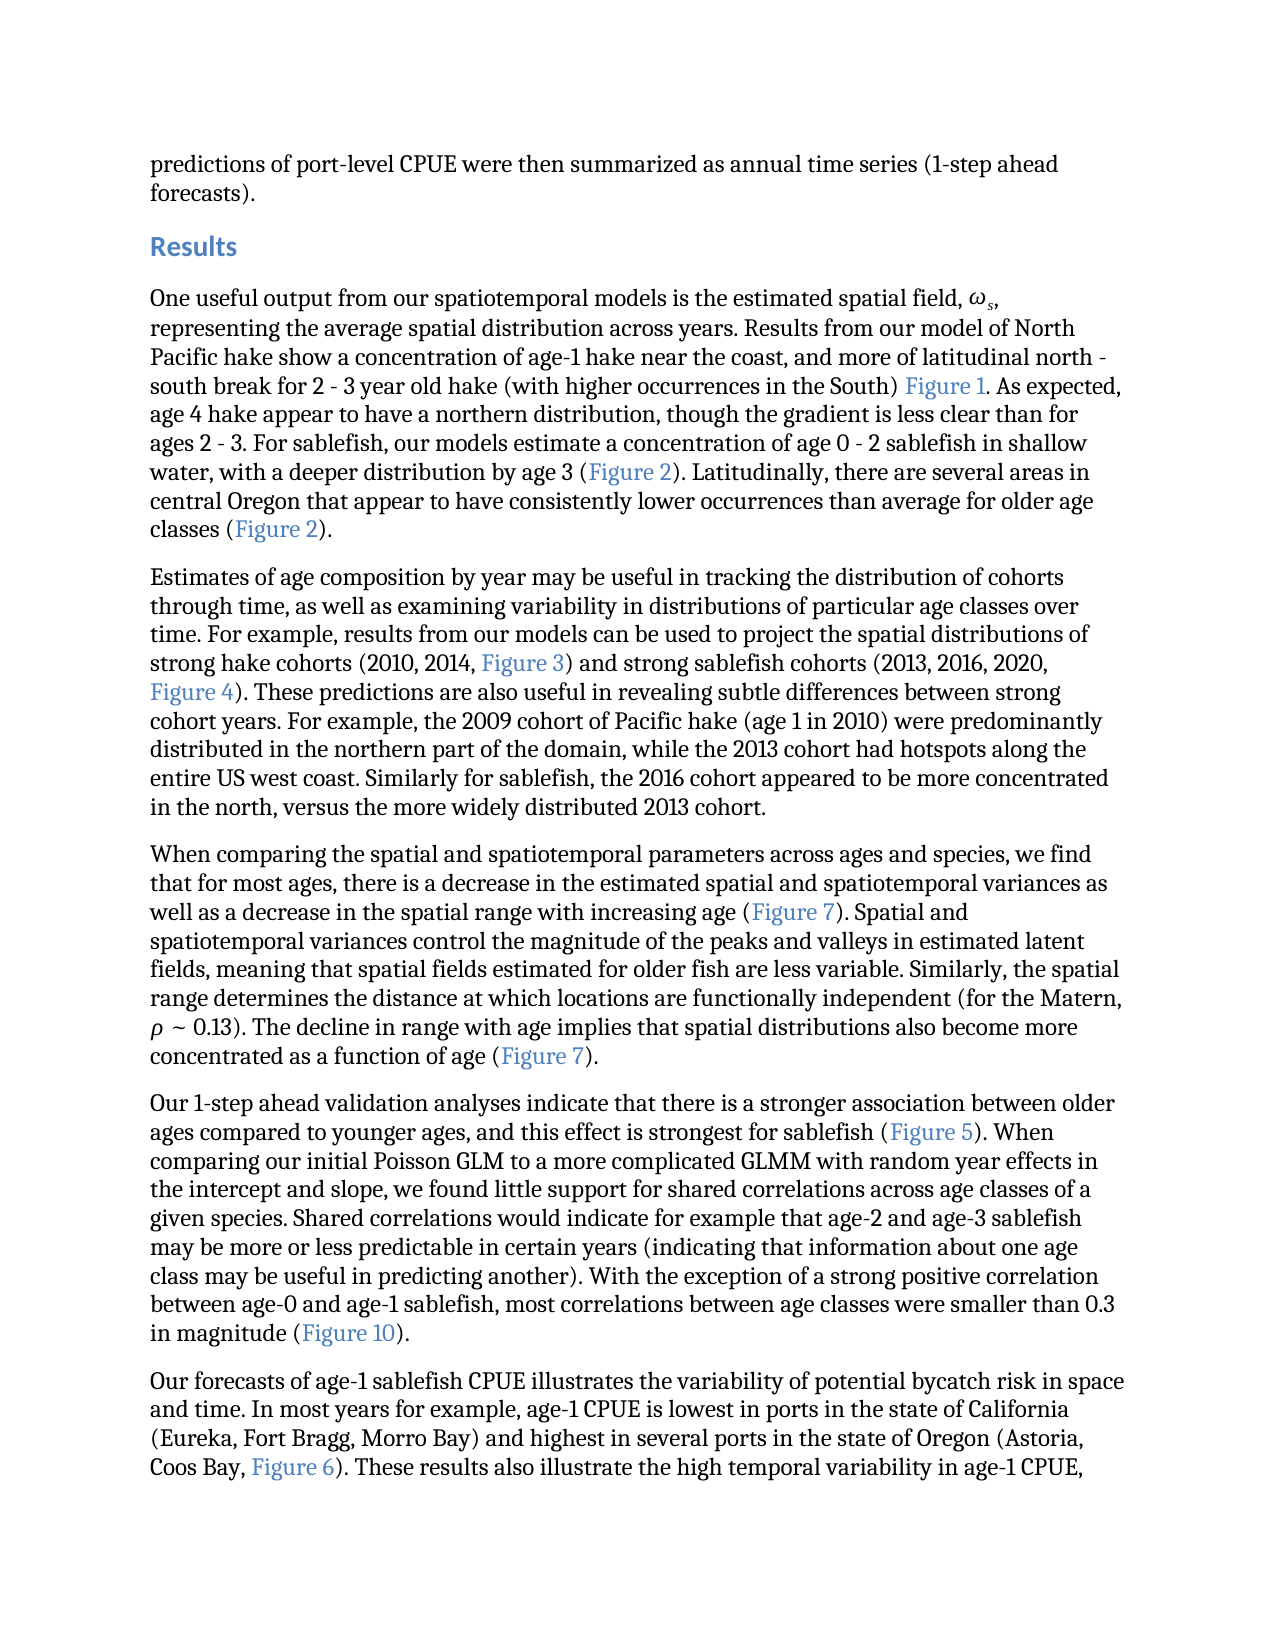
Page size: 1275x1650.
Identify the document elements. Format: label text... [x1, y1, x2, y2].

text One useful output from our spatiotemporal models is the estimated spatial field, , representing the average spatial distribution across years. Results from our model of North Pacific hake show a concentration of age-1 hake near the coast, and more of latitudinal north - south break for 2 - 3 year old hake (with higher occurrences in the South) Figure 1. As expected, age 4 hake appear to have a northern distribution, though the gradient is less clear than for ages 2 - 3. For sablefish, our models estimate a concentration of age 0 - 2 sablefish in shallow water, with a deeper distribution by age 3 (Figure 2). Latitudinally, there are several areas in central Oregon that appear to have consistently lower occurrences than average for older age classes (Figure 2). [150, 283, 1125, 544]
text Our 1-step ahead validation analyses indicate that there is a stronger association between older ages compared to younger ages, and this effect is strongest for sablefish (Figure 5). When comparing our initial Poisson GLM to a more complicated GLMM with random year effects in the intercept and slope, we found little support for shared correlations across age classes of a given species. Shared correlations would indicate for example that age-2 and age-3 sablefish may be more or less predictable in certain years (indicating that information about one age class may be useful in predicting another). With the exception of a strong positive correlation between age-0 and age-1 sablefish, most correlations between age classes were smaller than 0.3 in magnitude (Figure 10). [150, 1089, 1125, 1348]
text When comparing the spatial and spatiotemporal parameters across ages and species, we find that for most ages, there is a decrease in the estimated spatial and spatiotemporal variances as well as a decrease in the spatial range with increasing age (Figure 7). Spatial and spatiotemporal variances control the magnitude of the peaks and valleys in estimated latent fields, meaning that spatial fields estimated for older fish are less variable. Similarly, the spatial range determines the distance at which locations are functionally independent (for the Matern, ~ 0.13). The decline in range with age implies that spatial distributions also become more concentrated as a function of age (Figure 7). [150, 840, 1125, 1070]
subtitle Results [150, 228, 1125, 264]
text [150, 150, 1125, 207]
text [150, 1367, 1125, 1482]
text Estimates of age composition by year may be useful in tracking the distribution of cohorts through time, as well as examining variability in distributions of particular age classes over time. For example, results from our models can be used to project the spatial distributions of strong hake cohorts (2010, 2014, Figure 3) and strong sablefish cohorts (2013, 2016, 2020, Figure 4). These predictions are also useful in revealing subtle differences between strong cohort years. For example, the 2009 cohort of Pacific hake (age 1 in 2010) were predominantly distributed in the northern part of the domain, while the 2013 cohort had hotspots along the entire US west coast. Similarly for sablefish, the 2016 cohort appeared to be more concentrated in the north, versus the more widely distributed 2013 cohort. [150, 563, 1125, 822]
